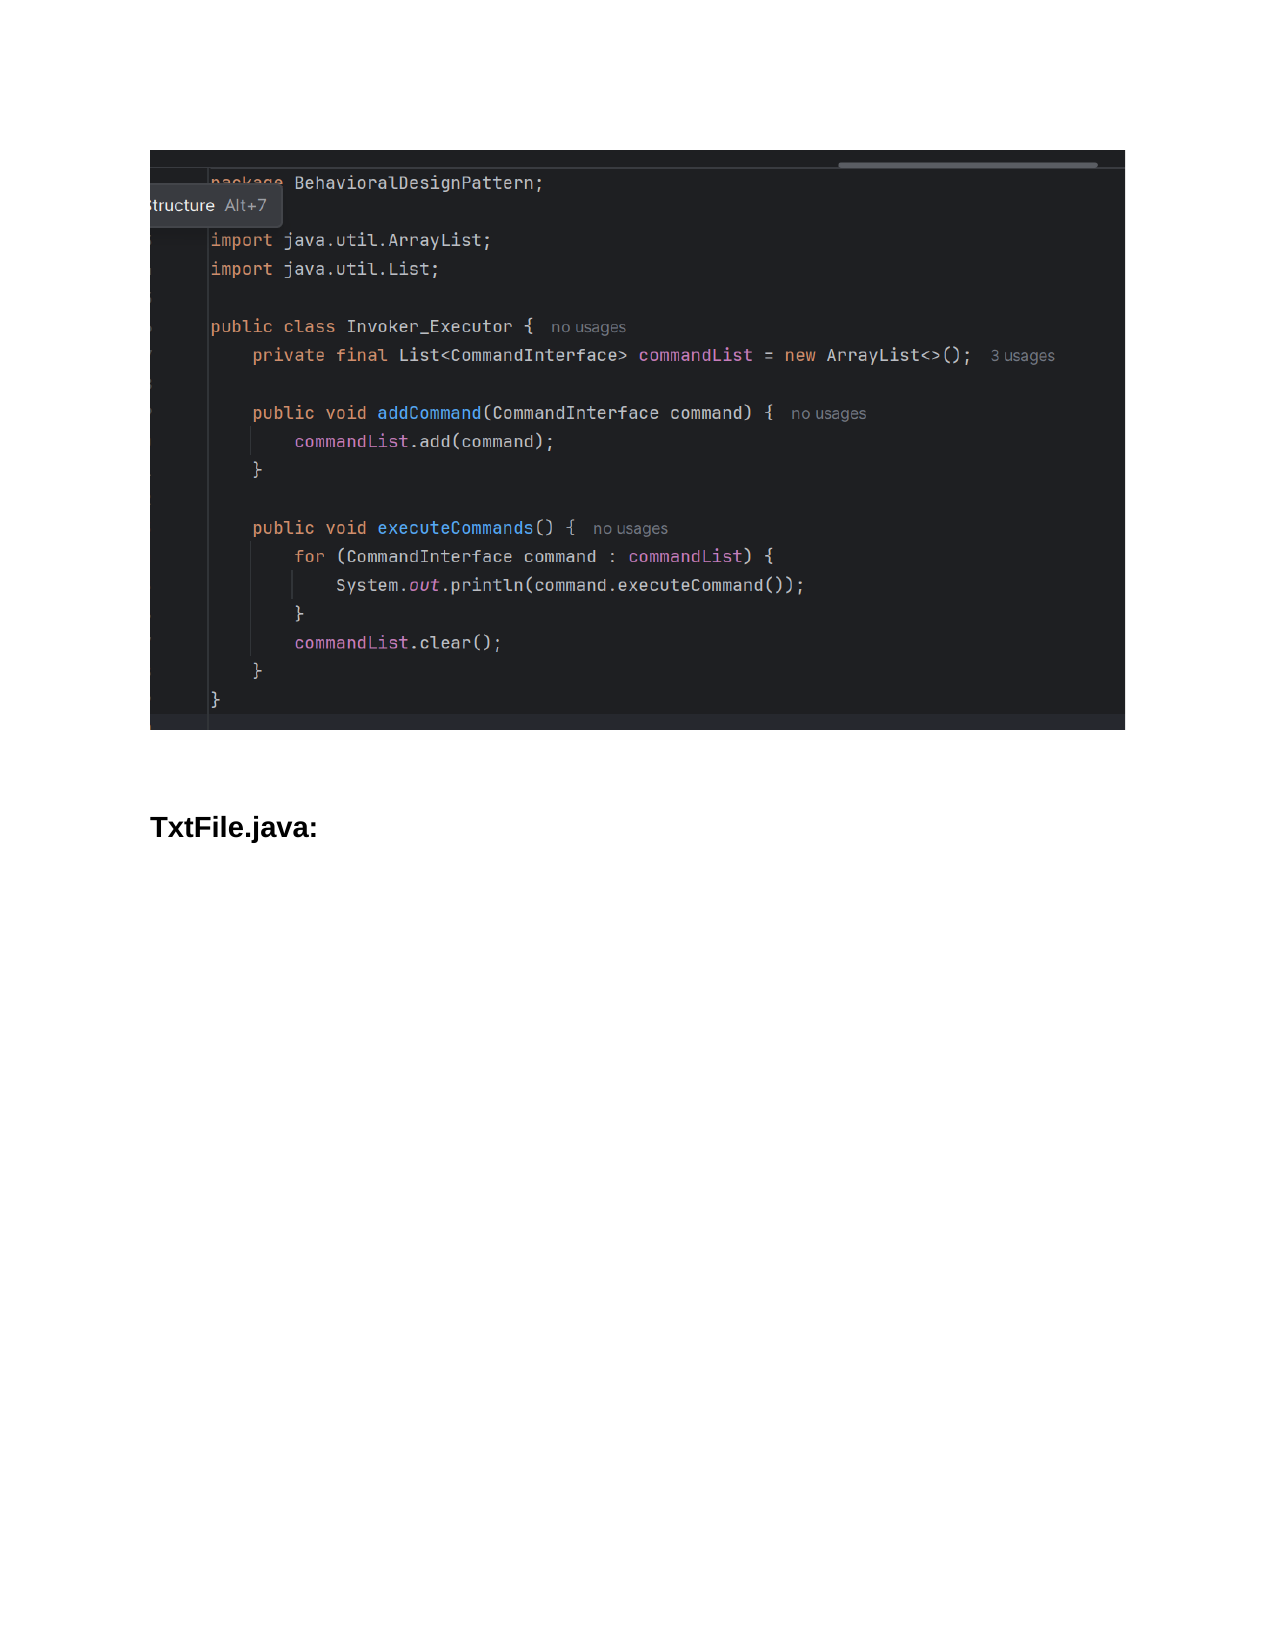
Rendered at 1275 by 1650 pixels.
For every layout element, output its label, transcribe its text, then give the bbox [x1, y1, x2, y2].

picture [150, 150, 1125, 730]
text TxtFile.java: [150, 810, 1125, 844]
